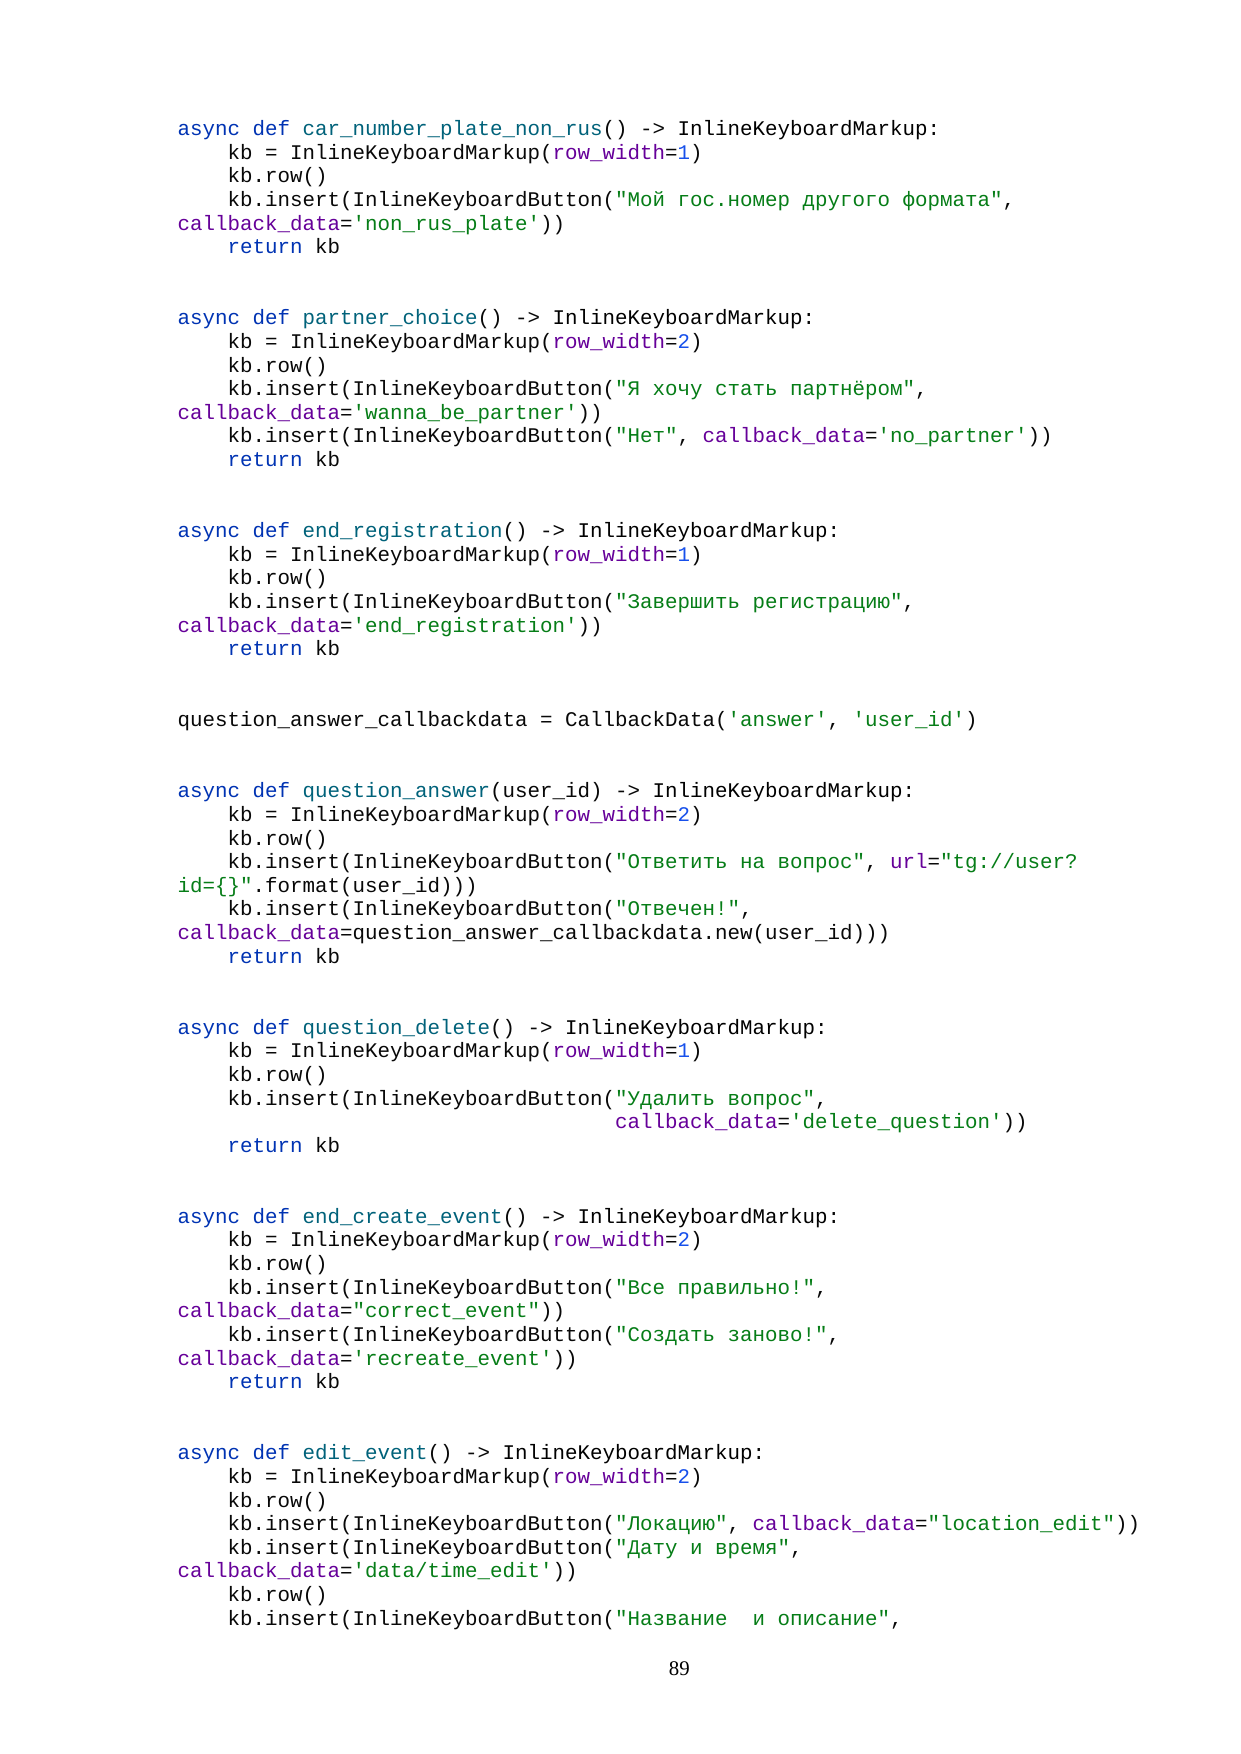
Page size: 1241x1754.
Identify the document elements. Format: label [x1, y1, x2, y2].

text [177, 118, 1181, 1631]
